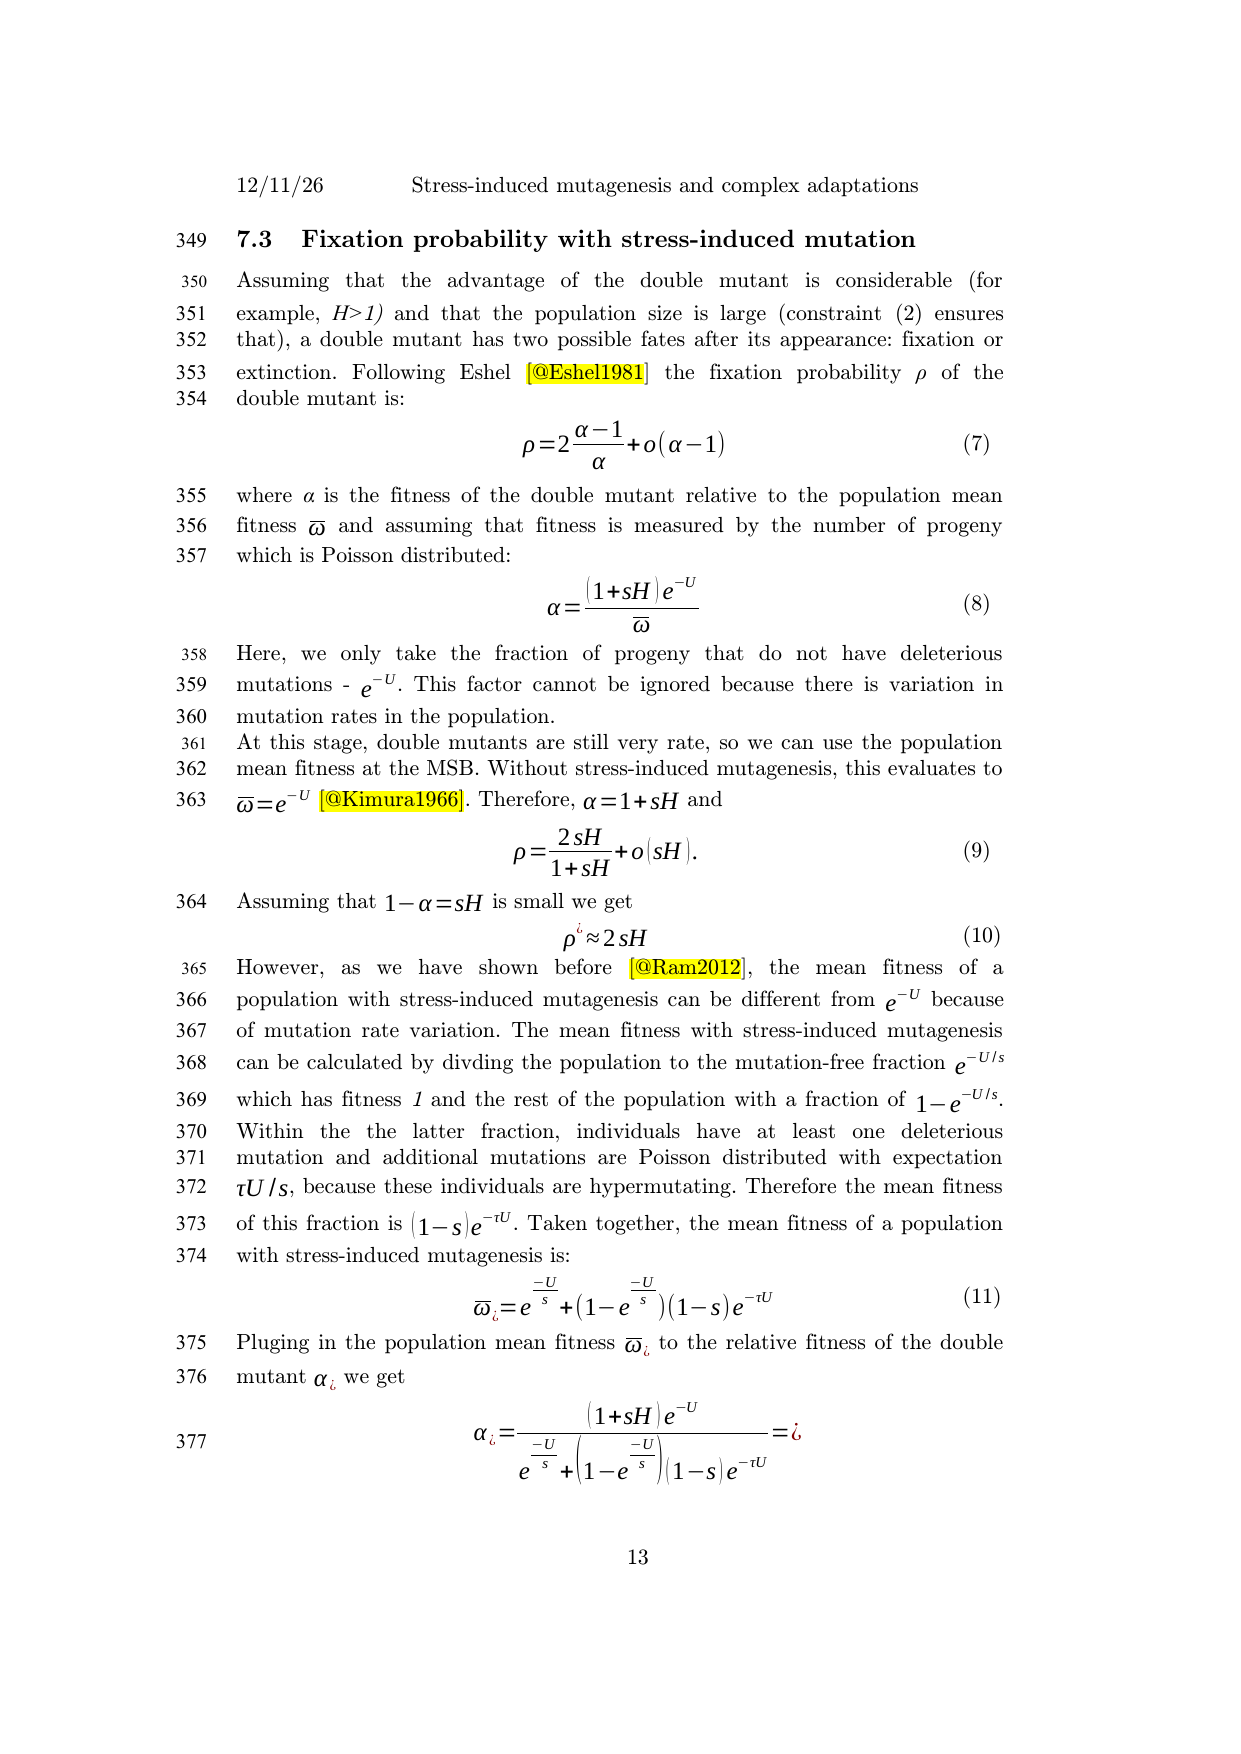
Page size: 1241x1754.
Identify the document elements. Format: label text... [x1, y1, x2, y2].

text However, as we have shown before [@Ram2012], the mean fitness of a population with stress-induced mutagenesis can be different from because of mutation rate variation. The mean fitness with stress-induced mutagenesis can be calculated by divding the population to the mutation-free fraction which has fitness 1 and the rest of the population with a fraction of . Within the the latter fraction, individuals have at least one deleterious mutation and additional mutations are Poisson distributed with expectation , because these individuals are hypermutating. Therefore the mean fitness of this fraction is . Taken together, the mean fitness of a population with stress-induced mutagenesis is: [236, 959, 1004, 1267]
text where α is the fitness of the double mutant relative to the population mean fitness and assuming that fitness is measured by the number of progeny which is Poisson distributed: [236, 482, 1004, 567]
text Assuming that the advantage of the double mutant is considerable (for example, H>1) and that the population size is large (constraint (2) ensures that), a double mutant has two possible fates after its appearance: fixation or extinction. Following Eshel [@Eshel1981] the fixation probability ρ of the double mutant is: [236, 272, 1004, 410]
table_header (7) [951, 416, 1028, 482]
subtitle Fixation probability with stress-induced mutation [236, 230, 1004, 253]
text Assuming that is small we get [236, 889, 1004, 917]
table_header [260, 823, 951, 889]
text At this stage, double mutants are still very rate, so we can use the population mean fitness at the MSB. Without stress-induced mutagenesis, this evaluates to [@Kimura1966]. Therefore, and [236, 734, 1004, 817]
table_header [260, 573, 951, 645]
table_header (9) [951, 823, 1028, 889]
table_header (11) [951, 1273, 1028, 1330]
table_header [260, 416, 951, 482]
table_header [260, 1273, 951, 1330]
table_header (8) [951, 573, 1028, 645]
text Here, we only take the fraction of progeny that do not have deleterious mutations - . This factor cannot be ignored because there is variation in mutation rates in the population. [236, 645, 1004, 728]
table_header [260, 923, 951, 959]
table_header (10) [951, 923, 1028, 959]
text Pluging in the population mean fitness to the relative fitness of the double mutant we get [236, 1330, 1004, 1392]
